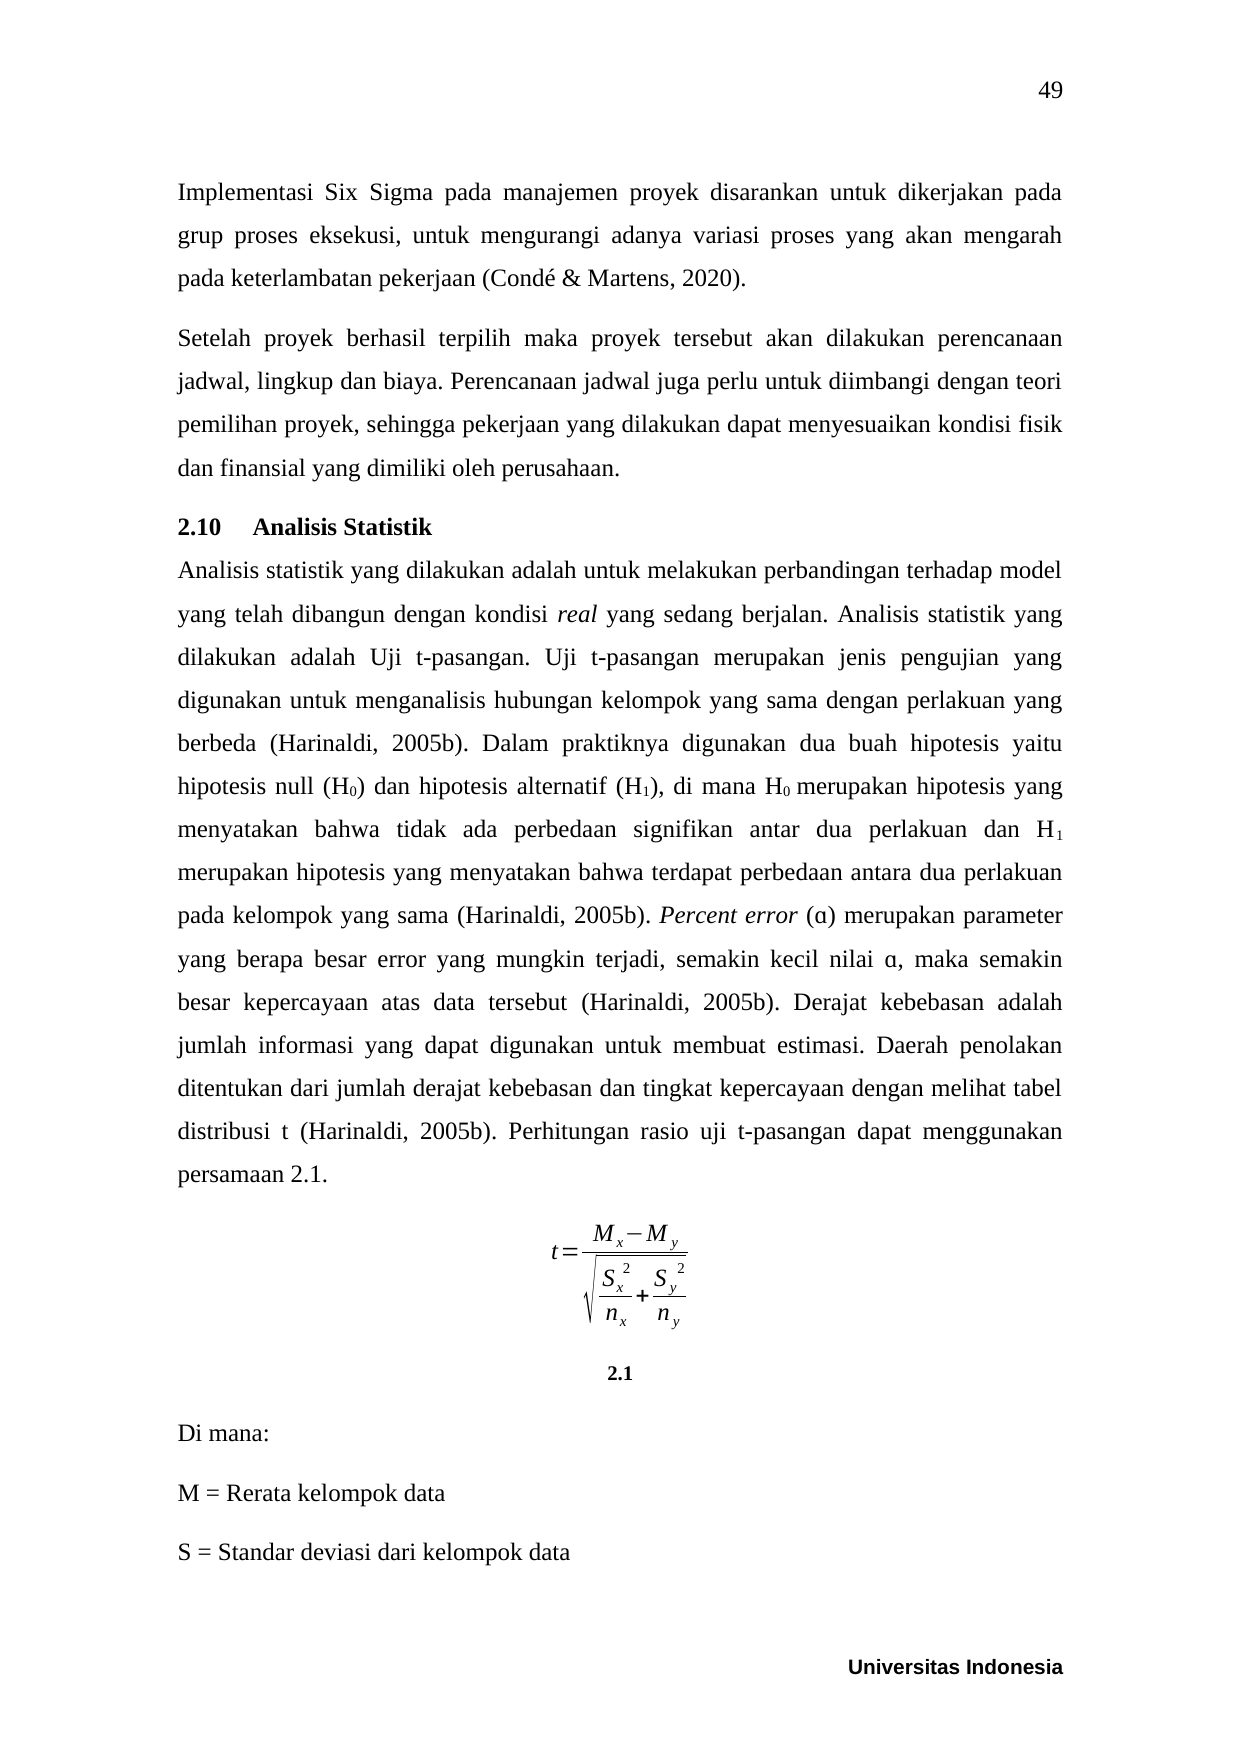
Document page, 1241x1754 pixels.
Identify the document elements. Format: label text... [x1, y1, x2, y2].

text Analisis statistik yang dilakukan adalah untuk melakukan perbandingan terhadap model yang telah dibangun dengan kondisi real yang sedang berjalan. Analisis statistik yang dilakukan adalah Uji t-pasangan. Uji t-pasangan merupakan jenis pengujian yang digunakan untuk menganalisis hubungan kelompok yang sama dengan perlakuan yang berbeda (Harinaldi, 2005b). Dalam praktiknya digunakan dua buah hipotesis yaitu hipotesis null (H0) dan hipotesis alternatif (H1), di mana H0 merupakan hipotesis yang menyatakan bahwa tidak ada perbedaan signifikan antar dua perlakuan dan H1 merupakan hipotesis yang menyatakan bahwa terdapat perbedaan antara dua perlakuan pada kelompok yang sama (Harinaldi, 2005b). Percent error (ɑ) merupakan parameter yang berapa besar error yang mungkin terjadi, semakin kecil nilai ɑ, maka semakin besar kepercayaan atas data tersebut (Harinaldi, 2005b). Derajat kebebasan adalah jumlah informasi yang dapat digunakan untuk membuat estimasi. Daerah penolakan ditentukan dari jumlah derajat kebebasan dan tingkat kepercayaan dengan melihat tabel distribusi t (Harinaldi, 2005b). Perhitungan rasio uji t-pasangan dapat menggunakan persamaan 2.1. [177, 556, 1063, 1188]
text M = Rerata kelompok data [177, 1478, 1063, 1506]
text 2.1 [177, 1361, 1063, 1385]
text S = Standar deviasi dari kelompok data [177, 1537, 1063, 1566]
text Setelah proyek berhasil terpilih maka proyek tersebut akan dilakukan perencanaan jadwal, lingkup dan biaya. Perencanaan jadwal juga perlu untuk diimbangi dengan teori pemilihan proyek, sehingga pekerjaan yang dilakukan dapat menyesuaikan kondisi fisik dan finansial yang dimiliki oleh perusahaan. [177, 323, 1063, 481]
text Implementasi Six Sigma pada manajemen proyek disarankan untuk dikerjakan pada grup proses eksekusi, untuk mengurangi adanya variasi proses yang akan mengarah pada keterlambatan pekerjaan (Condé & Martens, 2020). [177, 177, 1063, 292]
subtitle Analisis Statistik [177, 512, 1063, 541]
text Di mana: [177, 1418, 1063, 1447]
